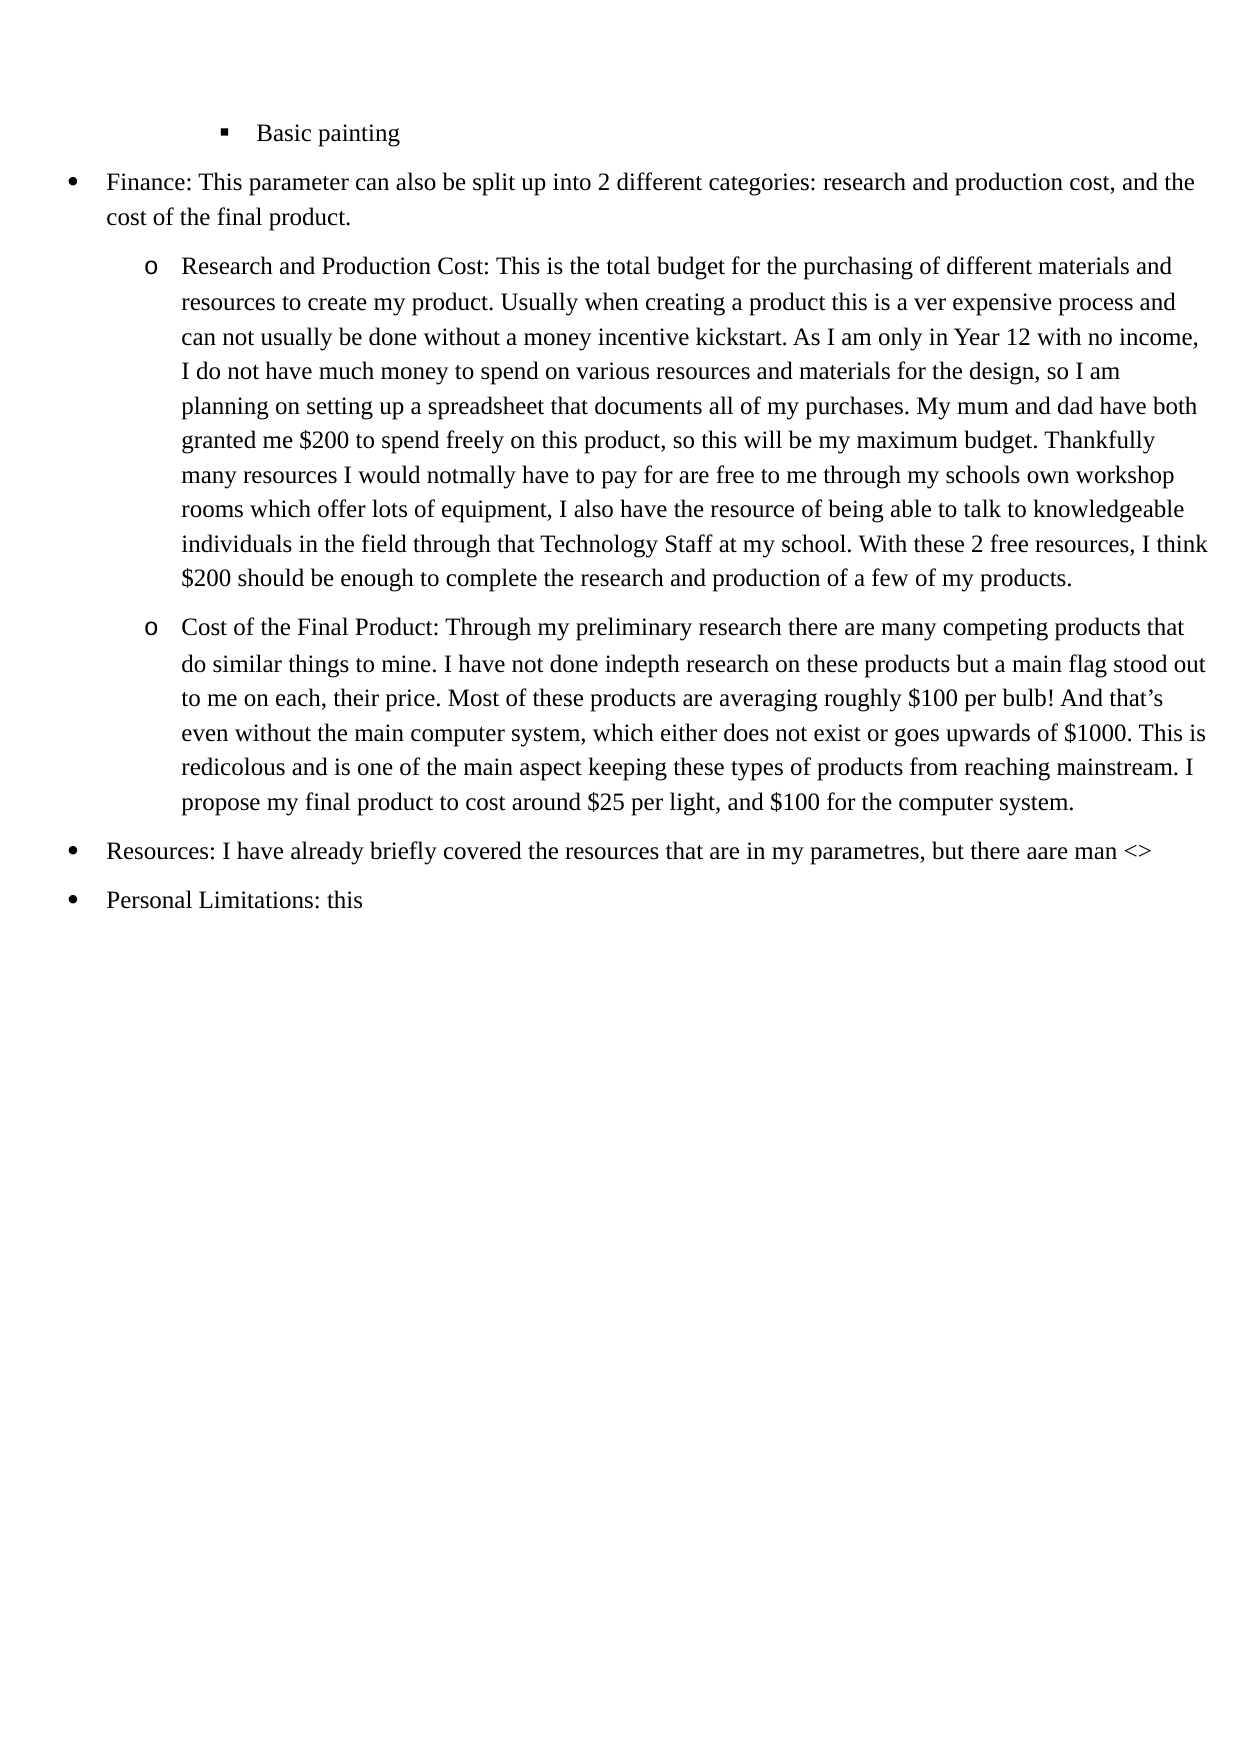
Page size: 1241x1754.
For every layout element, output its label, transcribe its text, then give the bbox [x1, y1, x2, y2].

list Basic painting [219, 118, 1212, 147]
list Research and Production Cost: This is the total budget for the purchasing of different materials and resources to create my product. Usually when creating a product this is a ver expensive process and can not usually be done without a money incentive kickstart. As I am only in Year 12 with no income, I do not have much money to spend on various resources and materials for the design, so I am planning on setting up a spreadsheet that documents all of my purchases. My mum and dad have both granted me $200 to spend freely on this product, so this will be my maximum budget. Thankfully many resources I would notmally have to pay for are free to me through my schools own workshop rooms which offer lots of equipment, I also have the resource of being able to talk to knowledgeable individuals in the field through that Technology Staff at my school. With these 2 free resources, I think $200 should be enough to complete the research and production of a few of my products. [144, 251, 1212, 592]
list Resources: I have already briefly covered the resources that are in my parametres, but there aare man <> [69, 836, 1212, 864]
list Finance: This parameter can also be split up into 2 different categories: research and production cost, and the cost of the final product. [69, 167, 1212, 230]
list Cost of the Final Product: Through my preliminary research there are many competing products that do similar things to mine. I have not done indepth research on these products but a main flag stood out to me on each, their price. Most of these products are averaging roughly $100 per bulb! And that’s even without the main computer system, which either does not exist or goes upwards of $1000. This is redicolous and is one of the main aspect keeping these types of products from reaching mainstream. I propose my final product to cost around $25 per light, and $100 for the computer system. [144, 612, 1212, 815]
list Personal Limitations: this [69, 885, 1212, 913]
